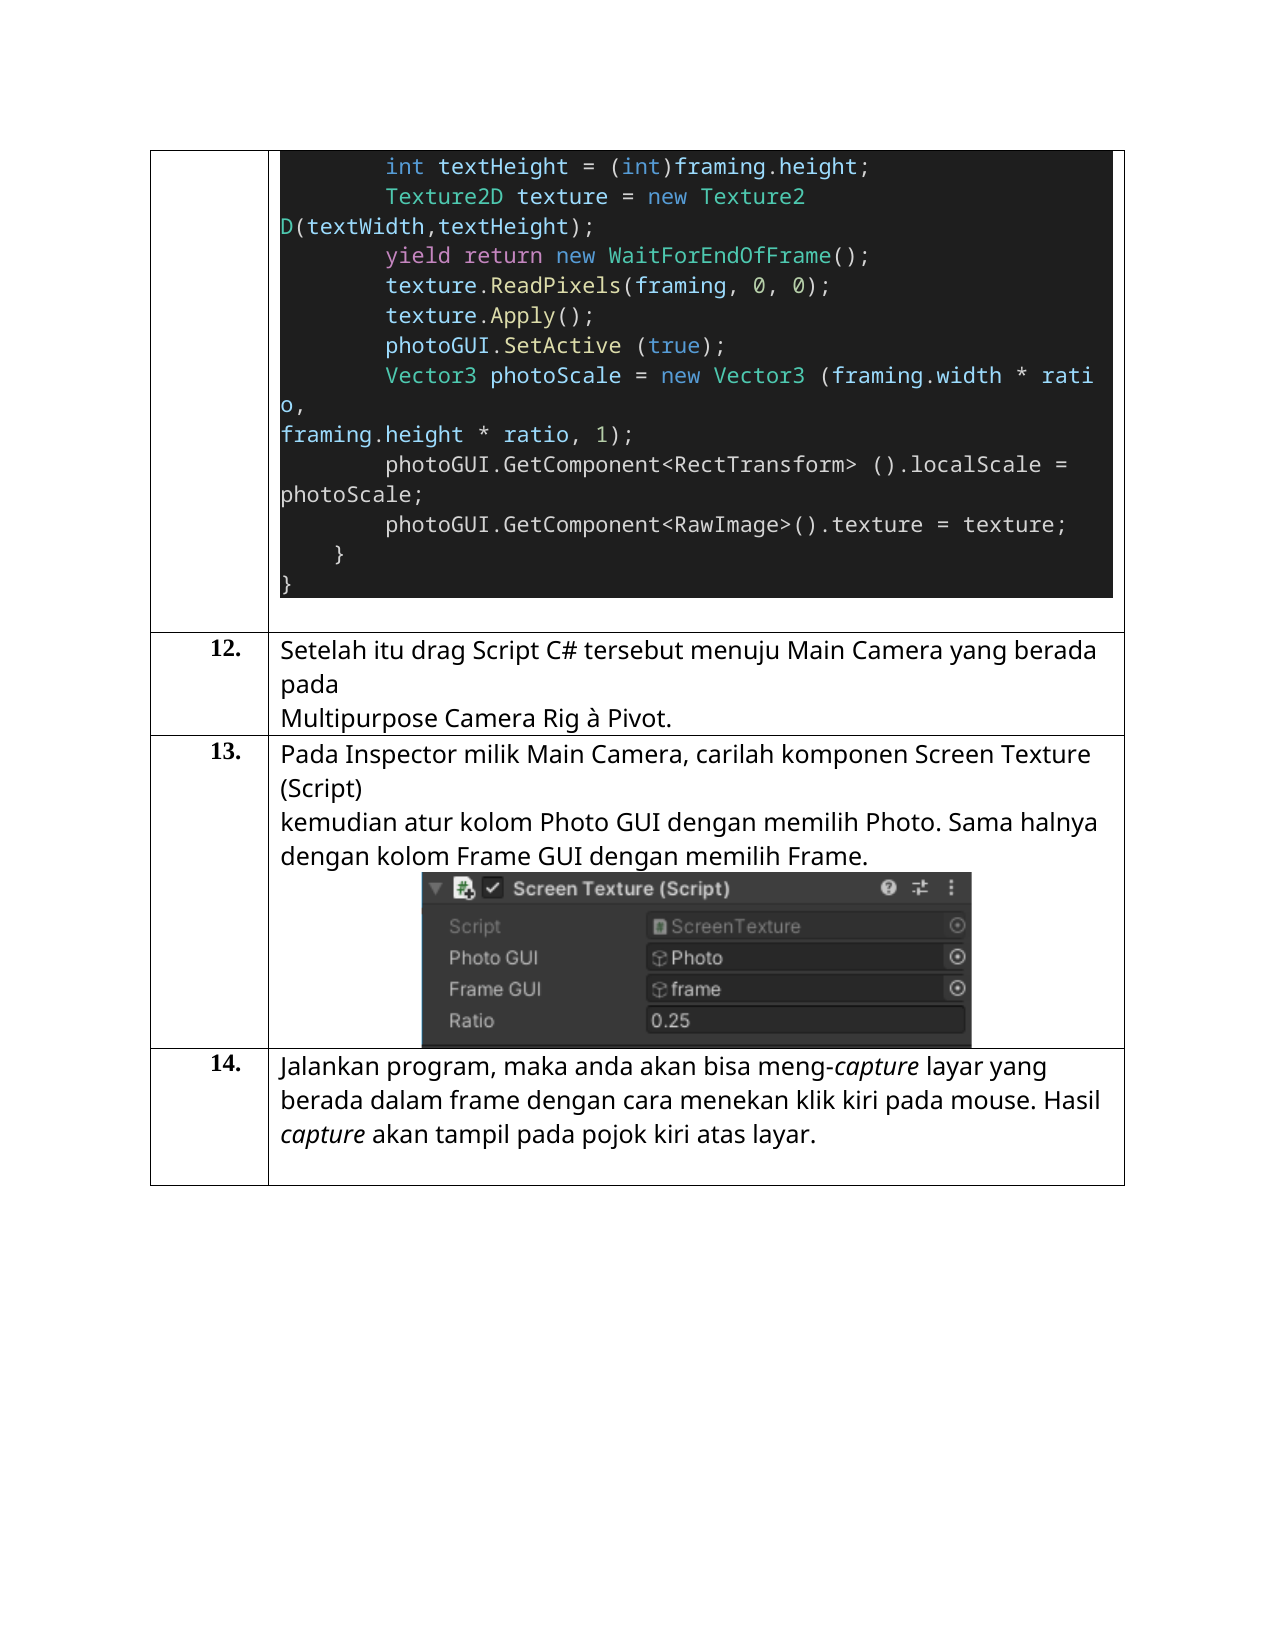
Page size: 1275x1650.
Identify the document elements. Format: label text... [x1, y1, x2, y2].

table_cell Setelah itu drag Script C# tersebut menuju Main Camera yang berada pada Multipurpose Camera Rig à Pivot. [269, 633, 1124, 735]
table_cell [151, 1049, 268, 1185]
table_cell Pada Inspector milik Main Camera, carilah komponen Screen Texture (Script) kemudian atur kolom Photo GUI dengan memilih Photo. Sama halnya dengan kolom Frame GUI dengan memilih Frame. [269, 736, 1124, 1047]
table_cell [151, 736, 268, 1047]
table_cell [151, 633, 268, 735]
picture [421, 872, 972, 1048]
table_cell [151, 151, 268, 632]
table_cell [269, 151, 1124, 632]
